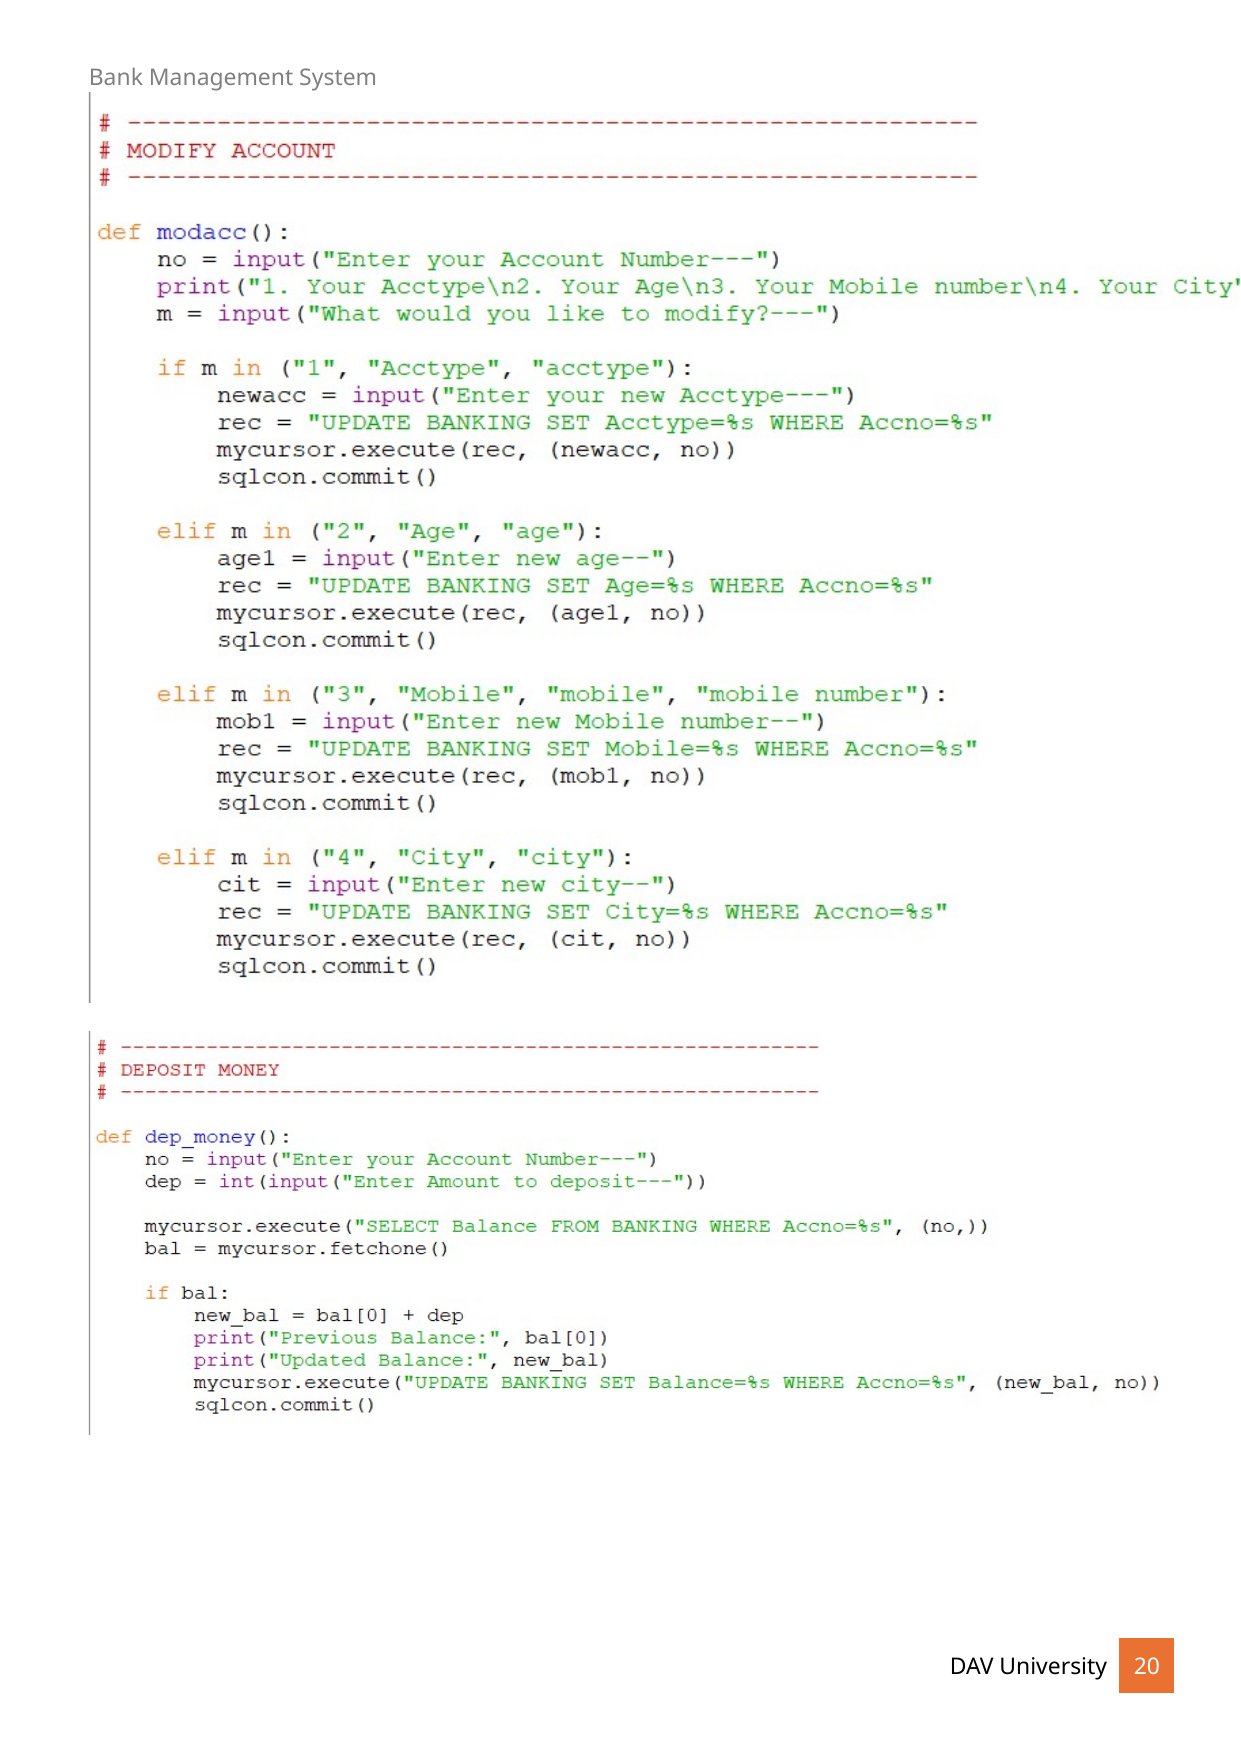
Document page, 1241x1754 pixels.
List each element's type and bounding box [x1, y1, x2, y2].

picture [88, 1031, 1235, 1435]
picture [88, 92, 1241, 1003]
